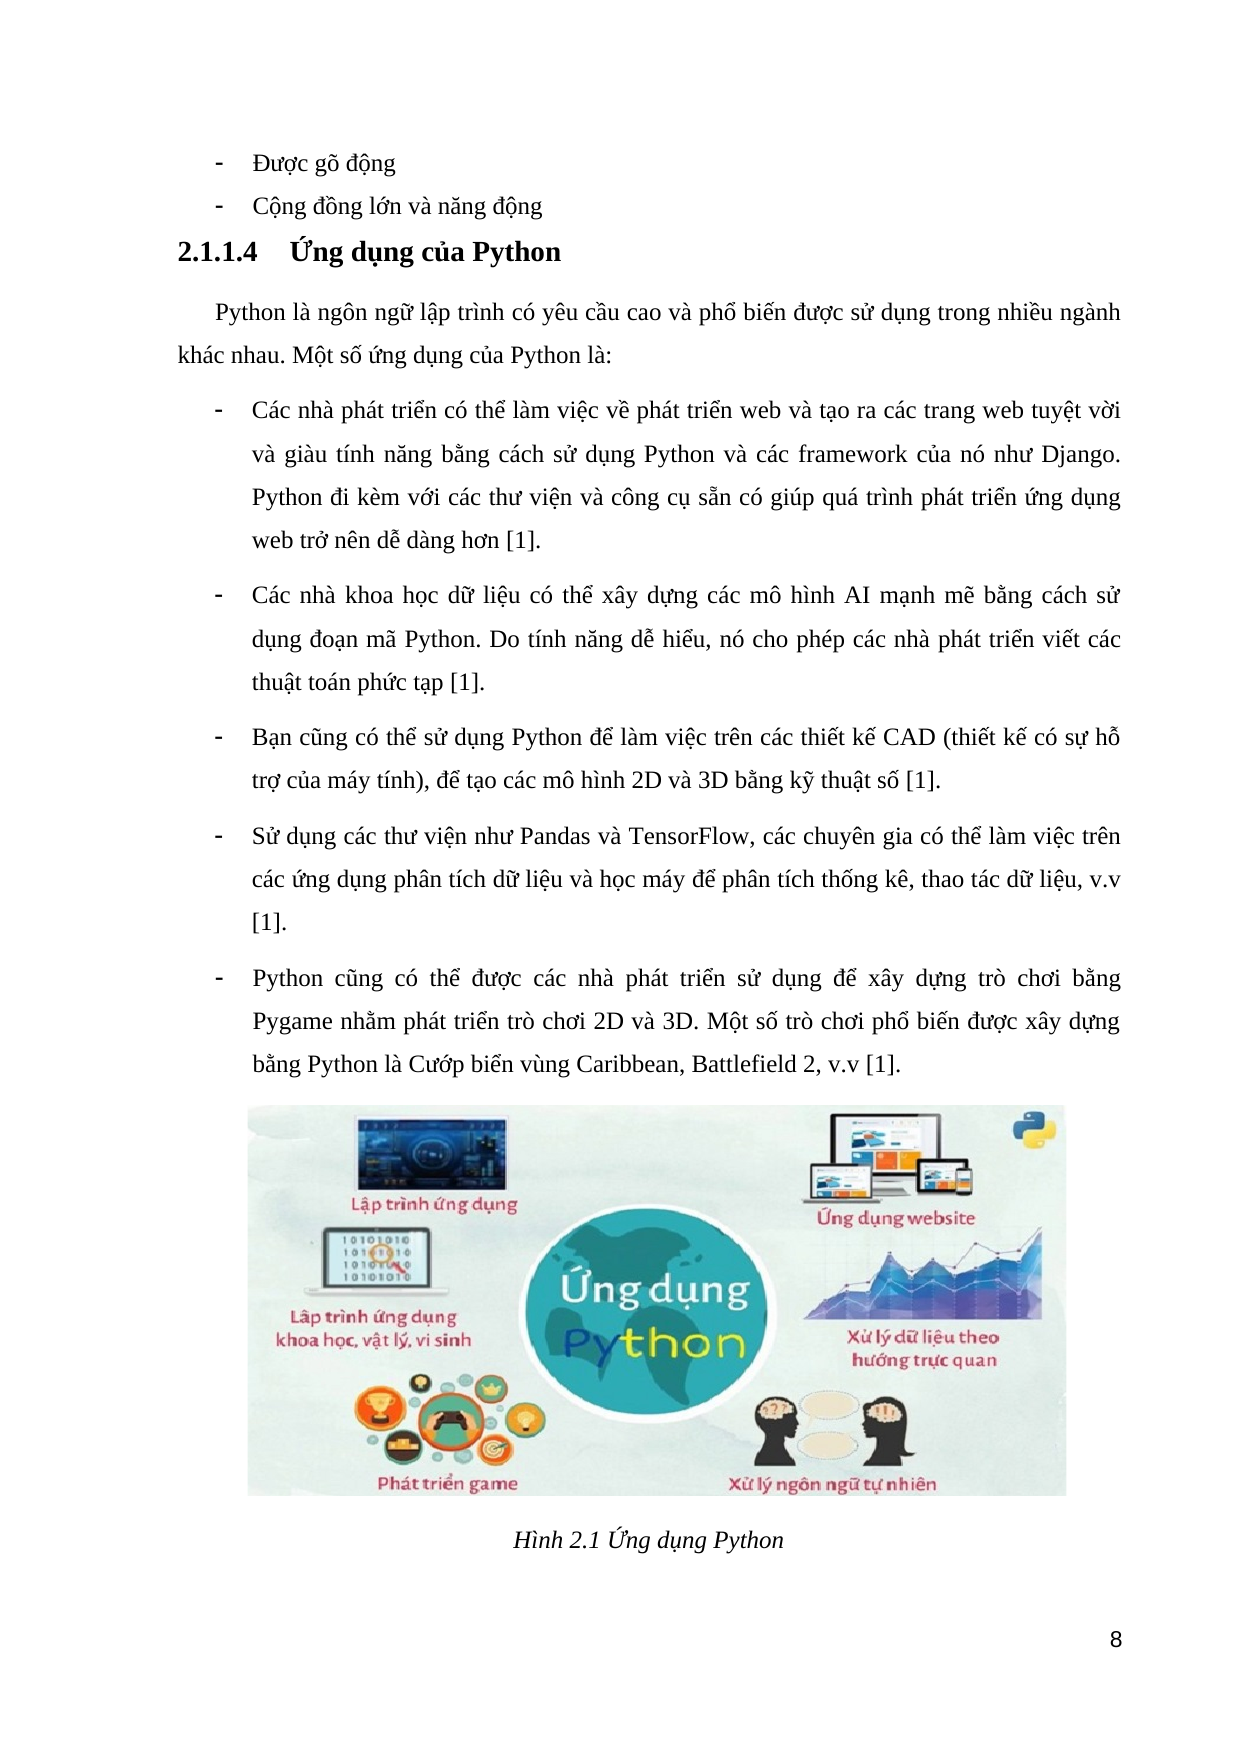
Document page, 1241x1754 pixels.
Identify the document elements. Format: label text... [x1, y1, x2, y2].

list Sử dụng các thư viện như Pandas và TensorFlow, các chuyên gia có thể làm việc trên các ứng dụng phân tích dữ liệu và học máy để phân tích thống kê, thao tác dữ liệu, v.v [1]. [214, 821, 1122, 936]
picture [247, 1105, 1067, 1496]
text Hình 2.1 Ứng dụng Python [177, 1526, 1122, 1554]
list Python cũng có thể được các nhà phát triển sử dụng để xây dựng trò chơi bằng Pygame nhằm phát triển trò chơi 2D và 3D. Một số trò chơi phổ biến được xây dựng bằng Python là Cướp biển vùng Caribbean, Battlefield 2, v.v [1]. [215, 963, 1122, 1078]
list Các nhà phát triển có thể làm việc về phát triển web và tạo ra các trang web tuyệt vời và giàu tính năng bằng cách sử dụng Python và các framework của nó như Django. Python đi kèm với các thư viện và công cụ sẵn có giúp quá trình phát triển ứng dụng web trở nên dễ dàng hơn [1]. [214, 396, 1122, 554]
list Cộng đồng lớn và năng động [215, 191, 1122, 219]
list Bạn cũng có thể sử dụng Python để làm việc trên các thiết kế CAD (thiết kế có sự hỗ trợ của máy tính), để tạo các mô hình 2D và 3D bằng kỹ thuật số [1]. [214, 722, 1122, 794]
list Các nhà khoa học dữ liệu có thể xây dựng các mô hình AI mạnh mẽ bằng cách sử dụng đoạn mã Python. Do tính năng dễ hiểu, nó cho phép các nhà phát triển viết các thuật toán phức tạp [1]. [214, 581, 1122, 696]
text Python là ngôn ngữ lập trình có yêu cầu cao và phổ biến được sử dụng trong nhiều ngành khác nhau. Một số ứng dụng của Python là: [177, 297, 1122, 369]
list Được gõ động [215, 148, 1122, 176]
list Ứng dụng của Python [177, 234, 1122, 267]
